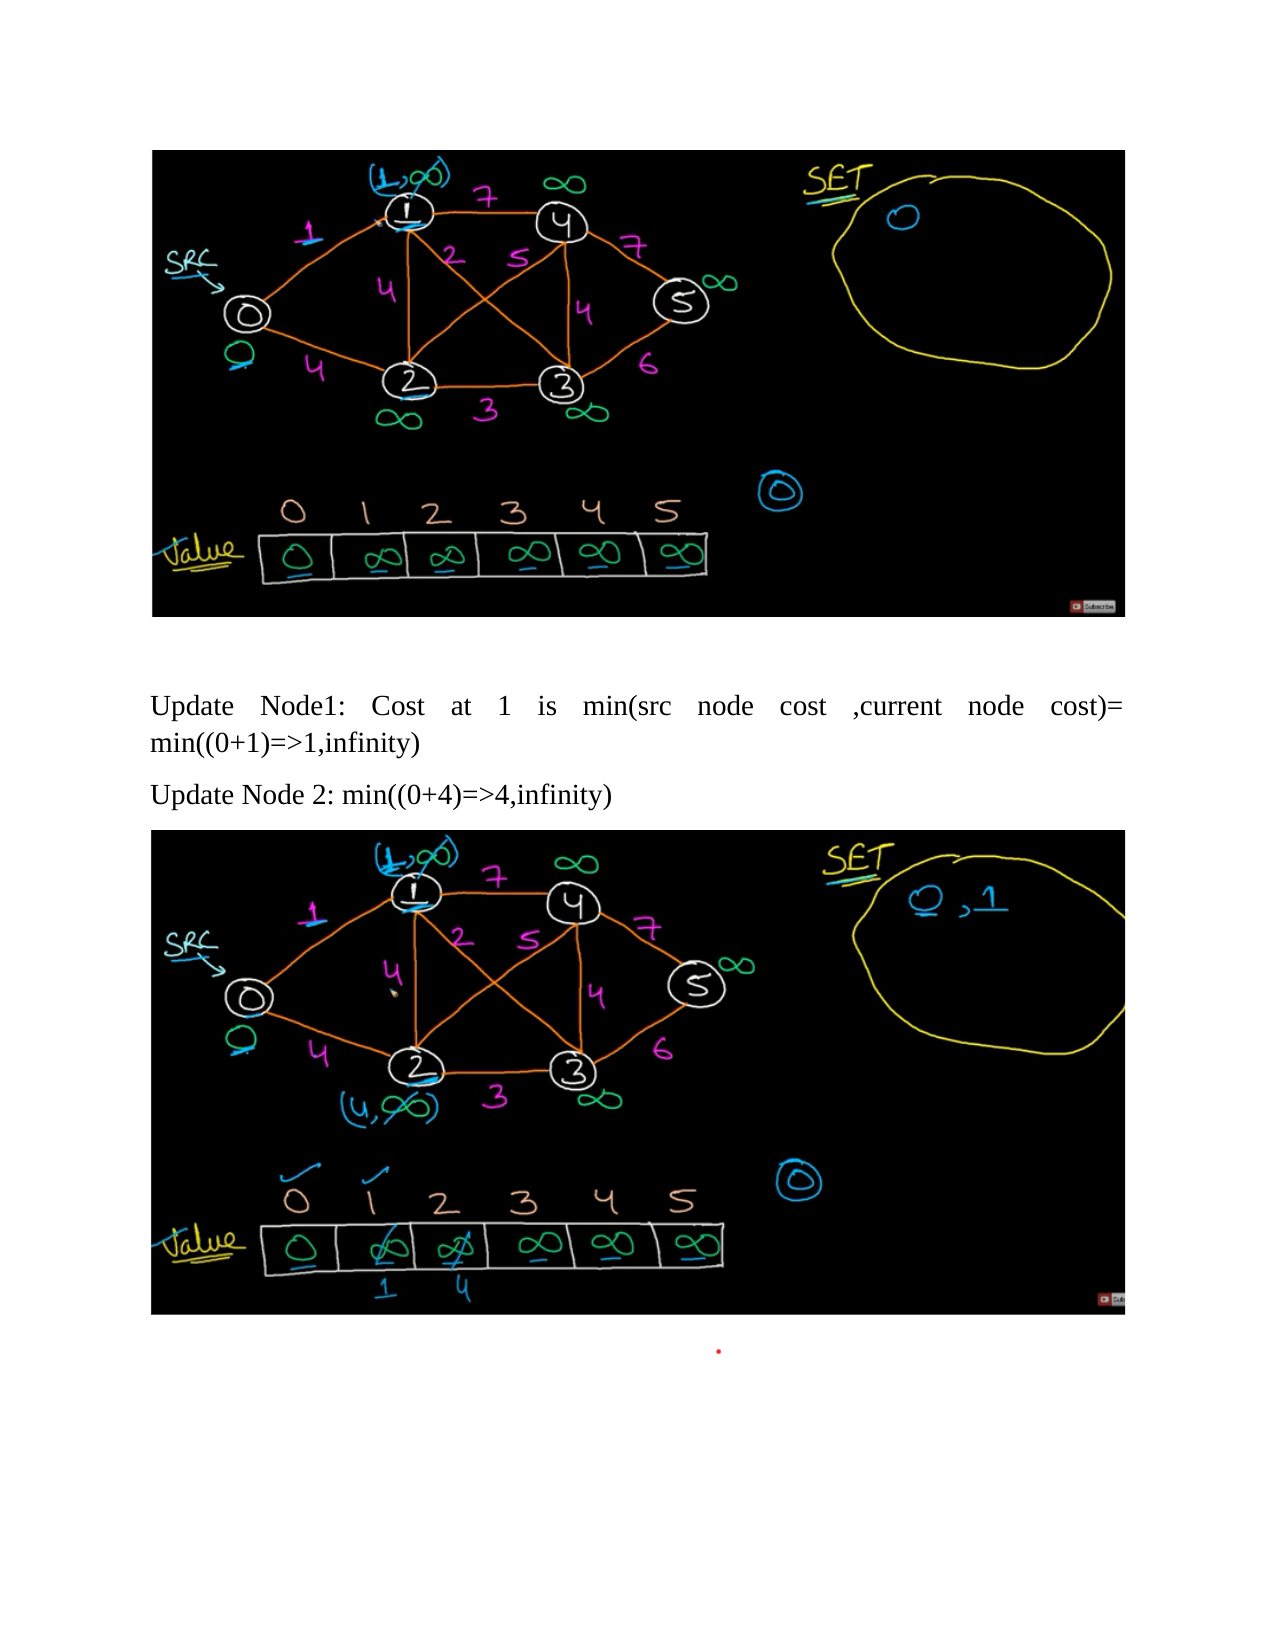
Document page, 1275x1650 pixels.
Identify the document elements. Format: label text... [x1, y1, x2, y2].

picture [150, 830, 1125, 1355]
picture [150, 150, 1125, 617]
text Update Node 2: min((0+4)=>4,infinity) [150, 777, 1125, 811]
text Update Node1: Cost at 1 is min(src node cost ,current node cost)= min((0+1)=>1,infinity) [150, 722, 1125, 758]
